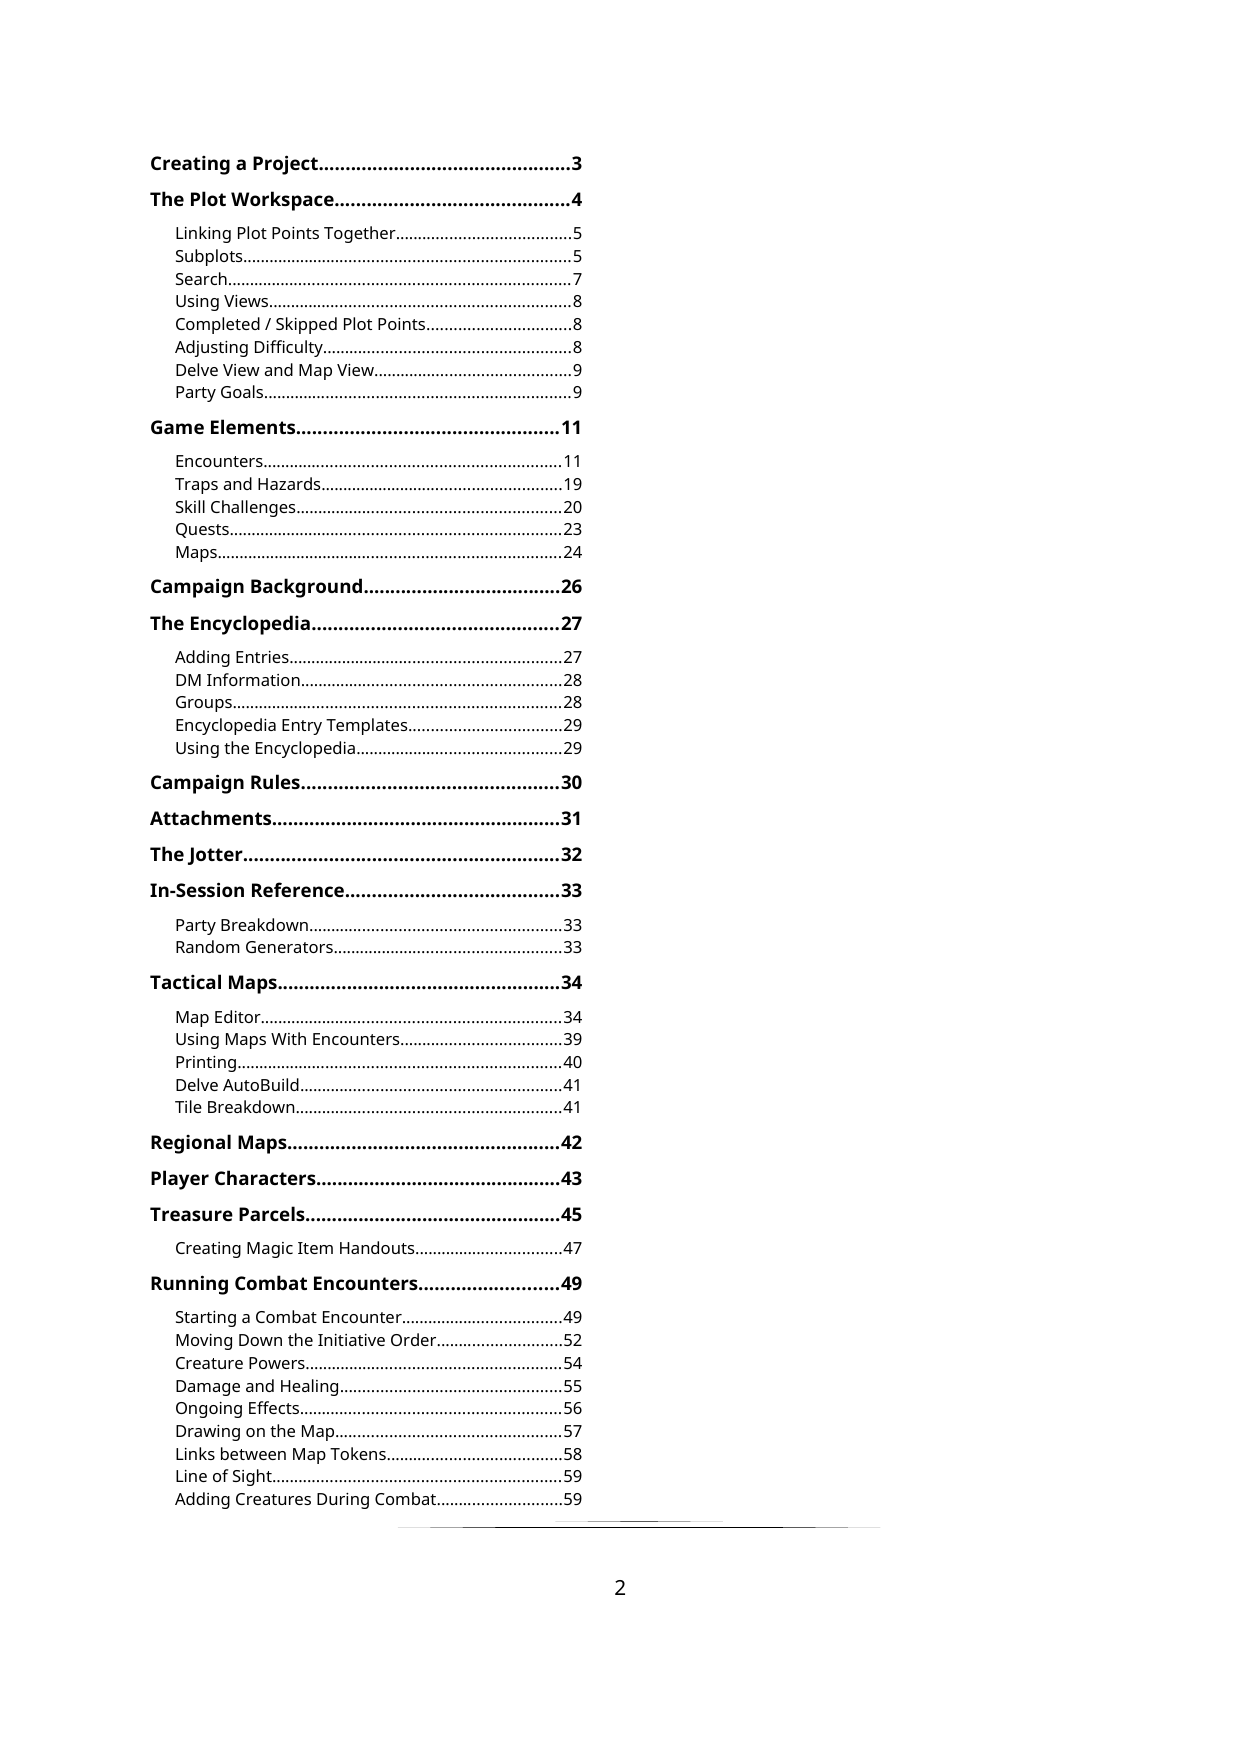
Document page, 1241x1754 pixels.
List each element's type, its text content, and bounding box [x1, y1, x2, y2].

text Traps and Hazards 19 [175, 473, 1090, 495]
text Party Breakdown 33 [175, 913, 1090, 936]
text Adjusting Difficulty 8 [175, 335, 1090, 358]
text Campaign Rules 30 [150, 770, 1090, 795]
text Delve View and Map View 9 [175, 358, 1090, 381]
text Random Generators 33 [175, 936, 1090, 959]
text Encounters 11 [175, 450, 1090, 473]
text Delve AutoBuild 41 [175, 1073, 1090, 1096]
text Player Characters 43 [150, 1165, 1090, 1191]
text Creature Powers 54 [175, 1351, 1090, 1374]
text Campaign Background 26 [150, 574, 1090, 599]
text Moving Down the Initiative Order 52 [175, 1329, 1090, 1351]
text Game Elements 11 [150, 414, 1090, 439]
text Completed / Skipped Plot Points 8 [175, 313, 1090, 335]
text Starting a Combat Encounter 49 [175, 1306, 1090, 1329]
text Creating a Project 3 [150, 150, 1090, 176]
text Adding Creatures During Combat 59 [175, 1488, 1090, 1510]
text DM Information 28 [175, 668, 1090, 691]
text Adding Entries 27 [175, 646, 1090, 668]
text Groups 28 [175, 691, 1090, 714]
text In-Session Reference 33 [150, 877, 1090, 903]
text Regional Maps 42 [150, 1129, 1090, 1155]
text Tile Breakdown 41 [175, 1096, 1090, 1119]
text Printing 40 [175, 1051, 1090, 1073]
text Quests 23 [175, 518, 1090, 541]
text Ongoing Effects 56 [175, 1397, 1090, 1419]
text Treasure Parcels 45 [150, 1201, 1090, 1227]
text Attachments 31 [150, 806, 1090, 831]
text Tactical Maps 34 [150, 969, 1090, 995]
text Subplots 5 [175, 244, 1090, 267]
text Links between Map Tokens 58 [175, 1442, 1090, 1465]
text Using Maps With Encounters 39 [175, 1028, 1090, 1051]
text Using the Encyclopedia 29 [175, 737, 1090, 759]
text Drawing on the Map 57 [175, 1419, 1090, 1442]
text Running Combat Encounters 49 [150, 1270, 1090, 1296]
text Using Views 8 [175, 290, 1090, 313]
text Search 7 [175, 267, 1090, 290]
text Map Editor 34 [175, 1005, 1090, 1028]
text Line of Sight 59 [175, 1465, 1090, 1488]
text The Jotter 32 [150, 842, 1090, 867]
text Skill Challenges 20 [175, 495, 1090, 518]
text Party Goals 9 [175, 381, 1090, 403]
text Linking Plot Points Together 5 [175, 222, 1090, 244]
text The Encyclopedia 27 [150, 610, 1090, 635]
text The Plot Workspace 4 [150, 186, 1090, 211]
text Damage and Healing 55 [175, 1374, 1090, 1397]
text Encyclopedia Entry Templates 29 [175, 714, 1090, 737]
text Creating Magic Item Handouts 47 [175, 1237, 1090, 1260]
text Maps 24 [175, 541, 1090, 563]
